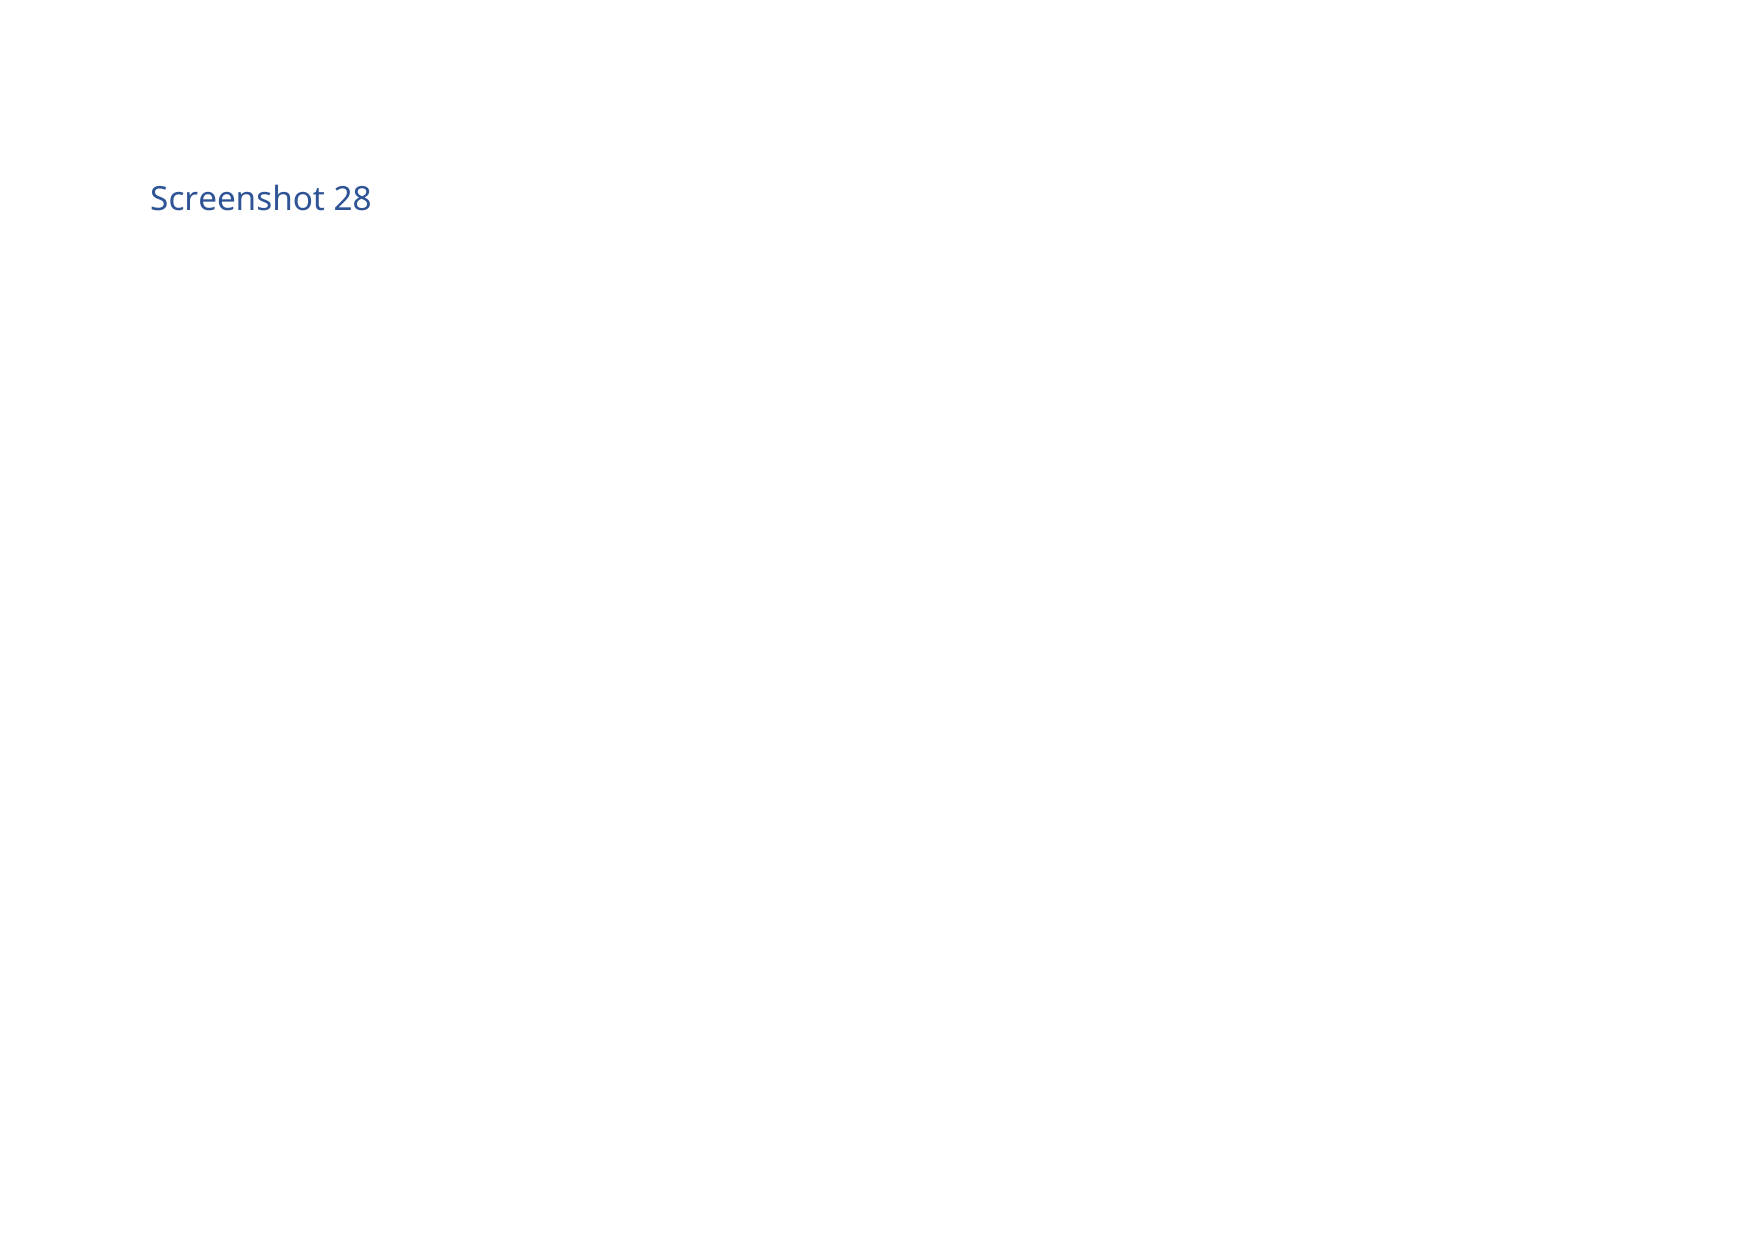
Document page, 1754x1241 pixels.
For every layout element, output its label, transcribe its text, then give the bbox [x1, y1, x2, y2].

subtitle Screenshot 28 [150, 175, 1604, 220]
